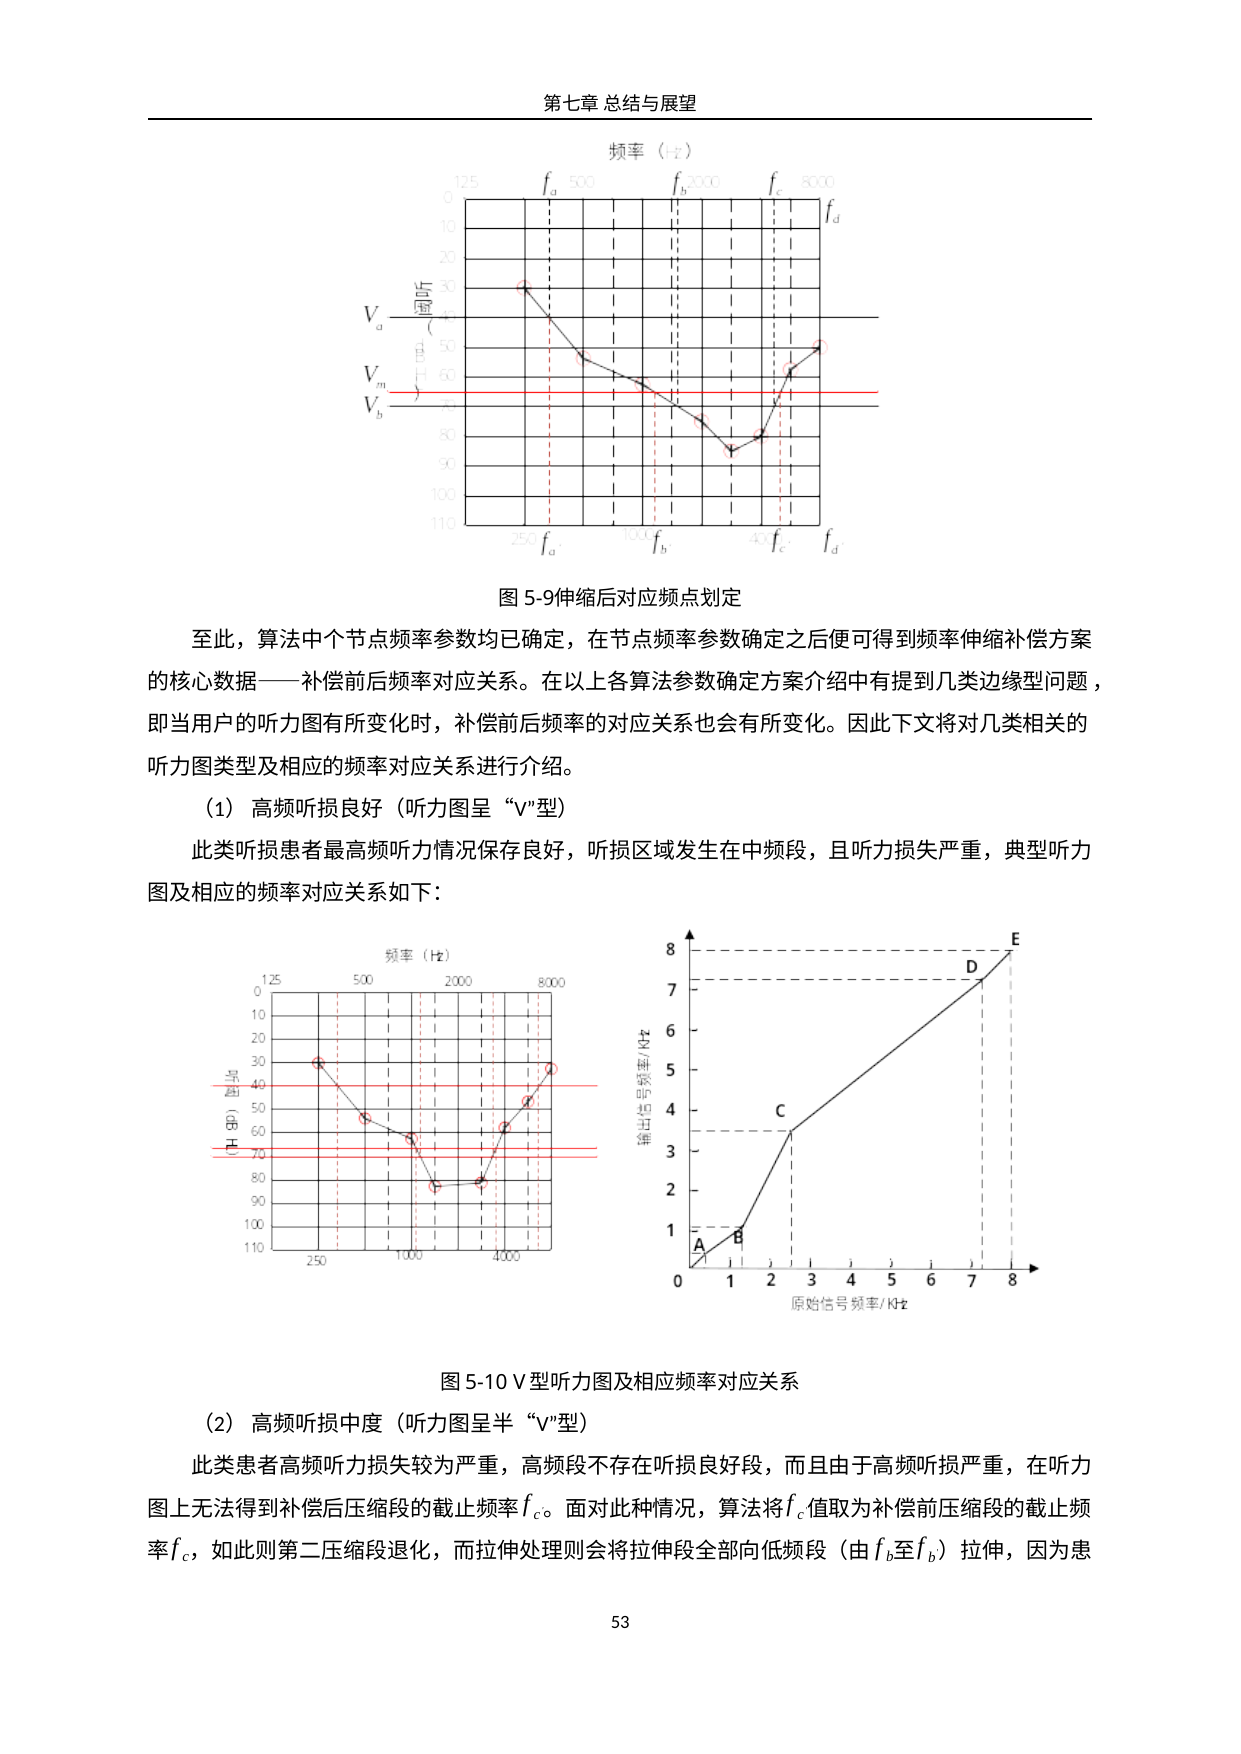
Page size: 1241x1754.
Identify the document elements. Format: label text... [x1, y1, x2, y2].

text 图5-9伸缩后对应频点划定 [148, 579, 1092, 613]
list 此类听损患者最高频听力情况保存良好，听损区域发生在中频段，且听力损失严重，典型听力图及相应的频率对应关系如下： [148, 831, 1092, 908]
list 高频听损中度（听力图呈半“V”型） [192, 1405, 1092, 1439]
list 高频听损良好（听力图呈“V”型） [192, 789, 1092, 823]
text 图5-10 V型听力图及相应频率对应关系 [148, 1364, 1092, 1398]
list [148, 1447, 1092, 1566]
text 至此，算法中个节点频率参数均已确定，在节点频率参数确定之后便可得到频率伸缩补偿方案的核心数据——补偿前后频率对应关系。在以上各算法参数确定方案介绍中有提到几类边缘型问题，即当用户的听力图有所变化时，补偿前后频率的对应关系也会有所变化。因此下文将对几类相关的听力图类型及相应的频率对应关系进行介绍。 [148, 621, 1092, 782]
